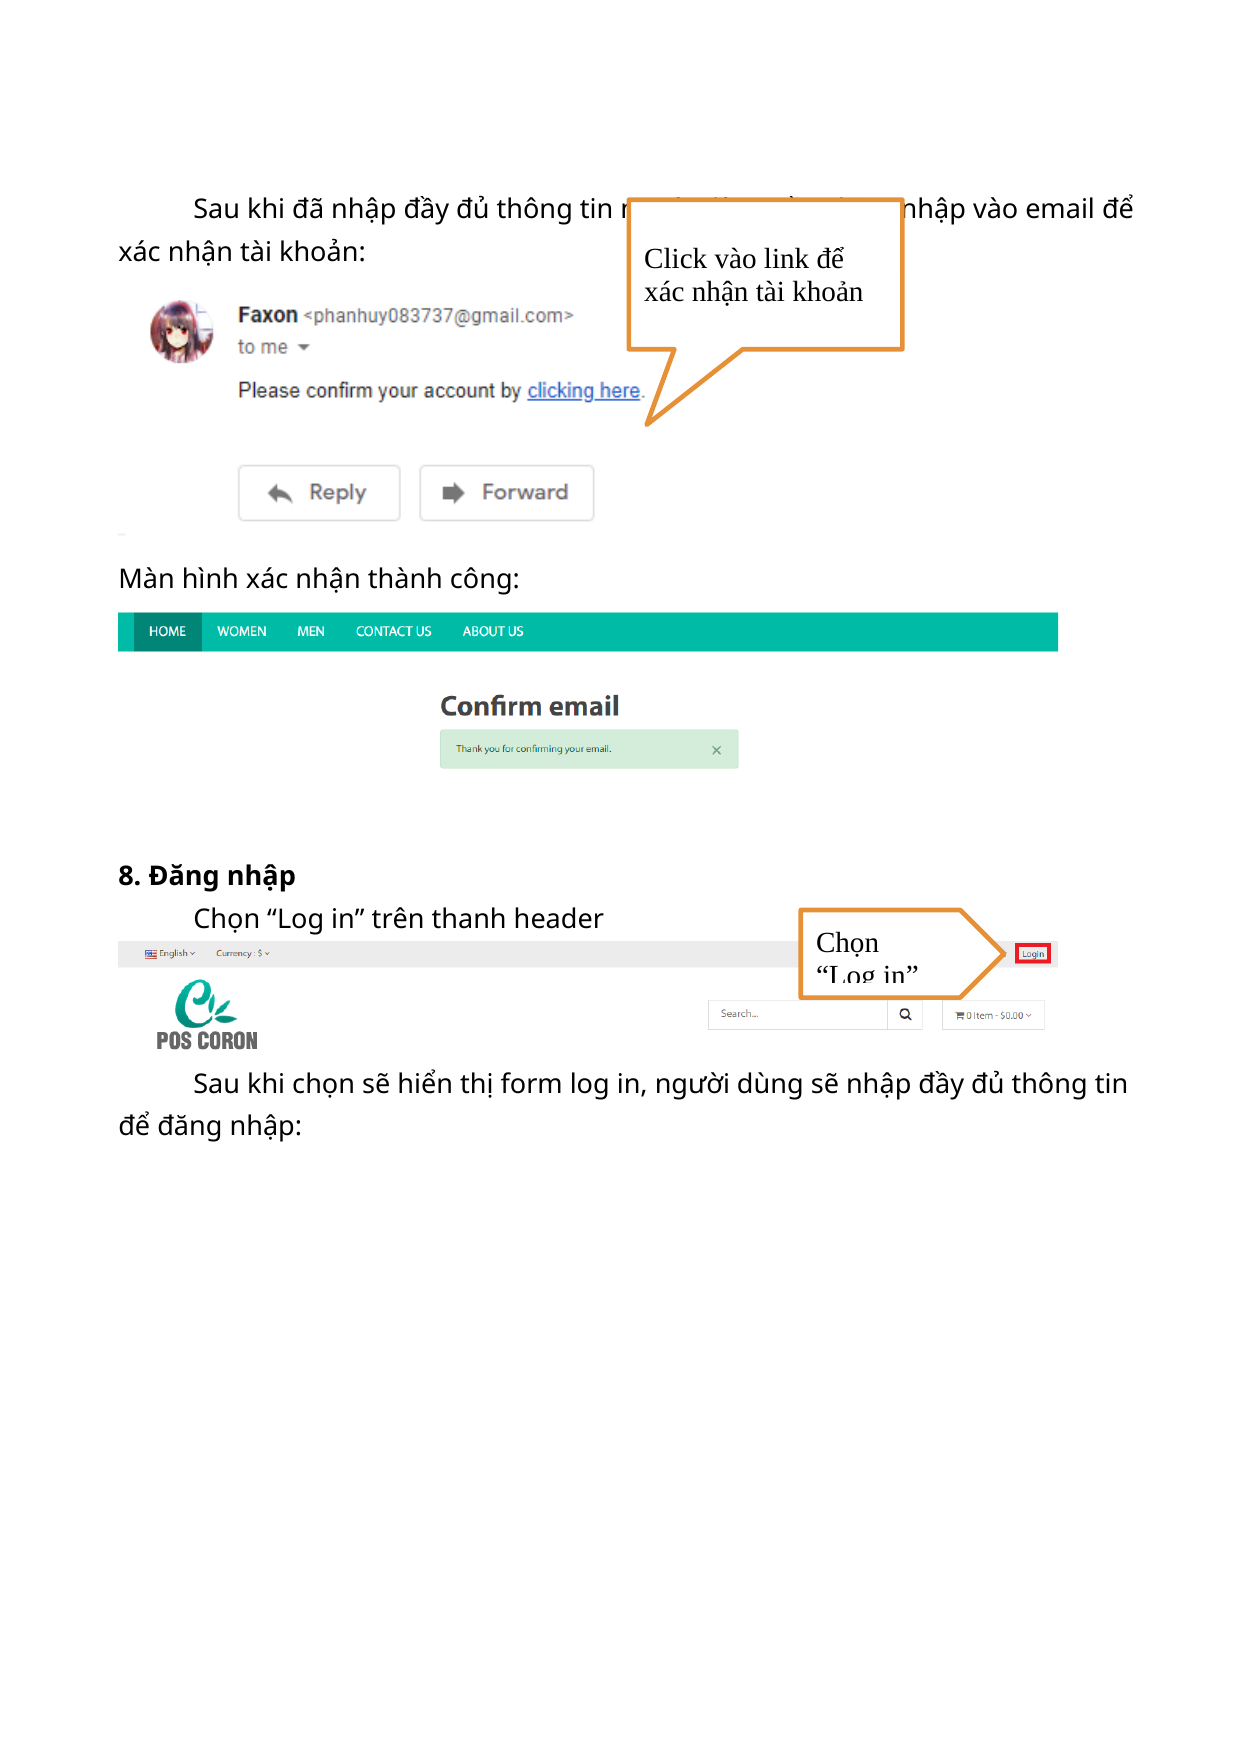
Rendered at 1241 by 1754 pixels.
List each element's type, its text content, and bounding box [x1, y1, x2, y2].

text Màn hình xác nhận thành công: [118, 560, 1137, 597]
text Sau khi chọn sẽ hiển thị form log in, người dùng sẽ nhập đầy đủ thông tin để đăng nhập: [118, 1064, 1137, 1143]
text Chọn “Log in” trên thanh header [118, 899, 1137, 936]
picture [118, 602, 1059, 811]
picture [118, 941, 1059, 1061]
picture [118, 274, 909, 556]
text Sau khi đã nhập đầy đủ thông tin người dùng cần đăng nhập vào email để xác nhận tài khoản: [118, 190, 1137, 269]
text 8. Đăng nhập [118, 857, 1137, 894]
